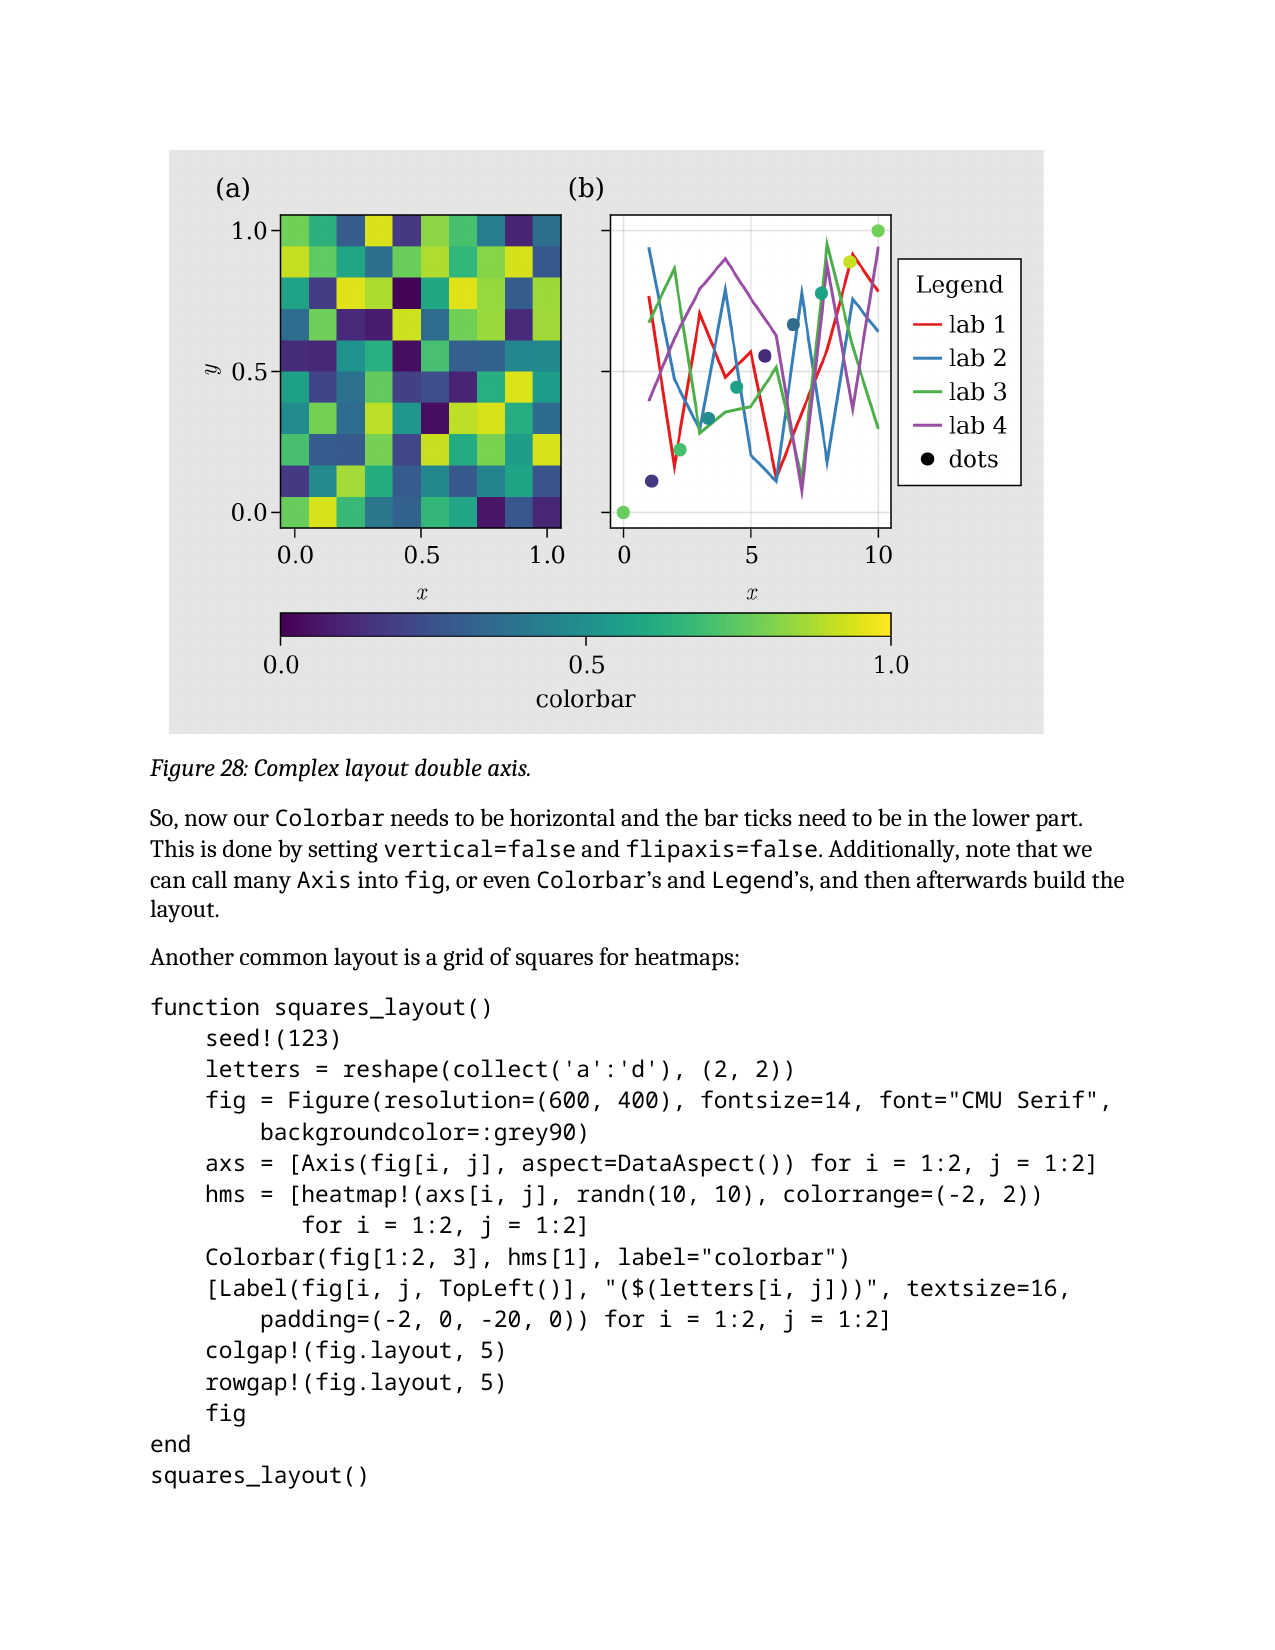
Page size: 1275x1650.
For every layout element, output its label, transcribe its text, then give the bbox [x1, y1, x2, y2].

text Figure 28: Complex layout double axis. [150, 754, 1125, 783]
picture [168, 150, 1044, 734]
text So, now our Colorbar needs to be horizontal and the bar ticks need to be in the lower part. This is done by setting vertical=false and flipaxis=false. Additionally, note that we can call many Axis into fig, or even Colorbar’s and Legend’s, and then afterwards build the layout. [150, 802, 1125, 924]
text function squares_layout() seed!(123) letters = reshape(collect('a':'d'), (2, 2)) fig = Figure(resolution=(600, 400), fontsize=14, font="CMU Serif", backgroundcolor=:grey90) axs = [Axis(fig[i, j], aspect=DataAspect()) for i = 1:2, j = 1:2] hms = [heatmap!(axs[i, j], randn(10, 10), colorrange=(-2, 2)) for i = 1:2, j = 1:2] Colorbar(fig[1:2, 3], hms[1], label="colorbar") [Label(fig[i, j, TopLeft()], "($(letters[i, j]))", textsize=16, padding=(-2, 0, -20, 0)) for i = 1:2, j = 1:2] colgap!(fig.layout, 5) rowgap!(fig.layout, 5) fig end squares_layout() [150, 990, 1125, 1490]
text Another common layout is a grid of squares for heatmaps: [150, 943, 1125, 972]
